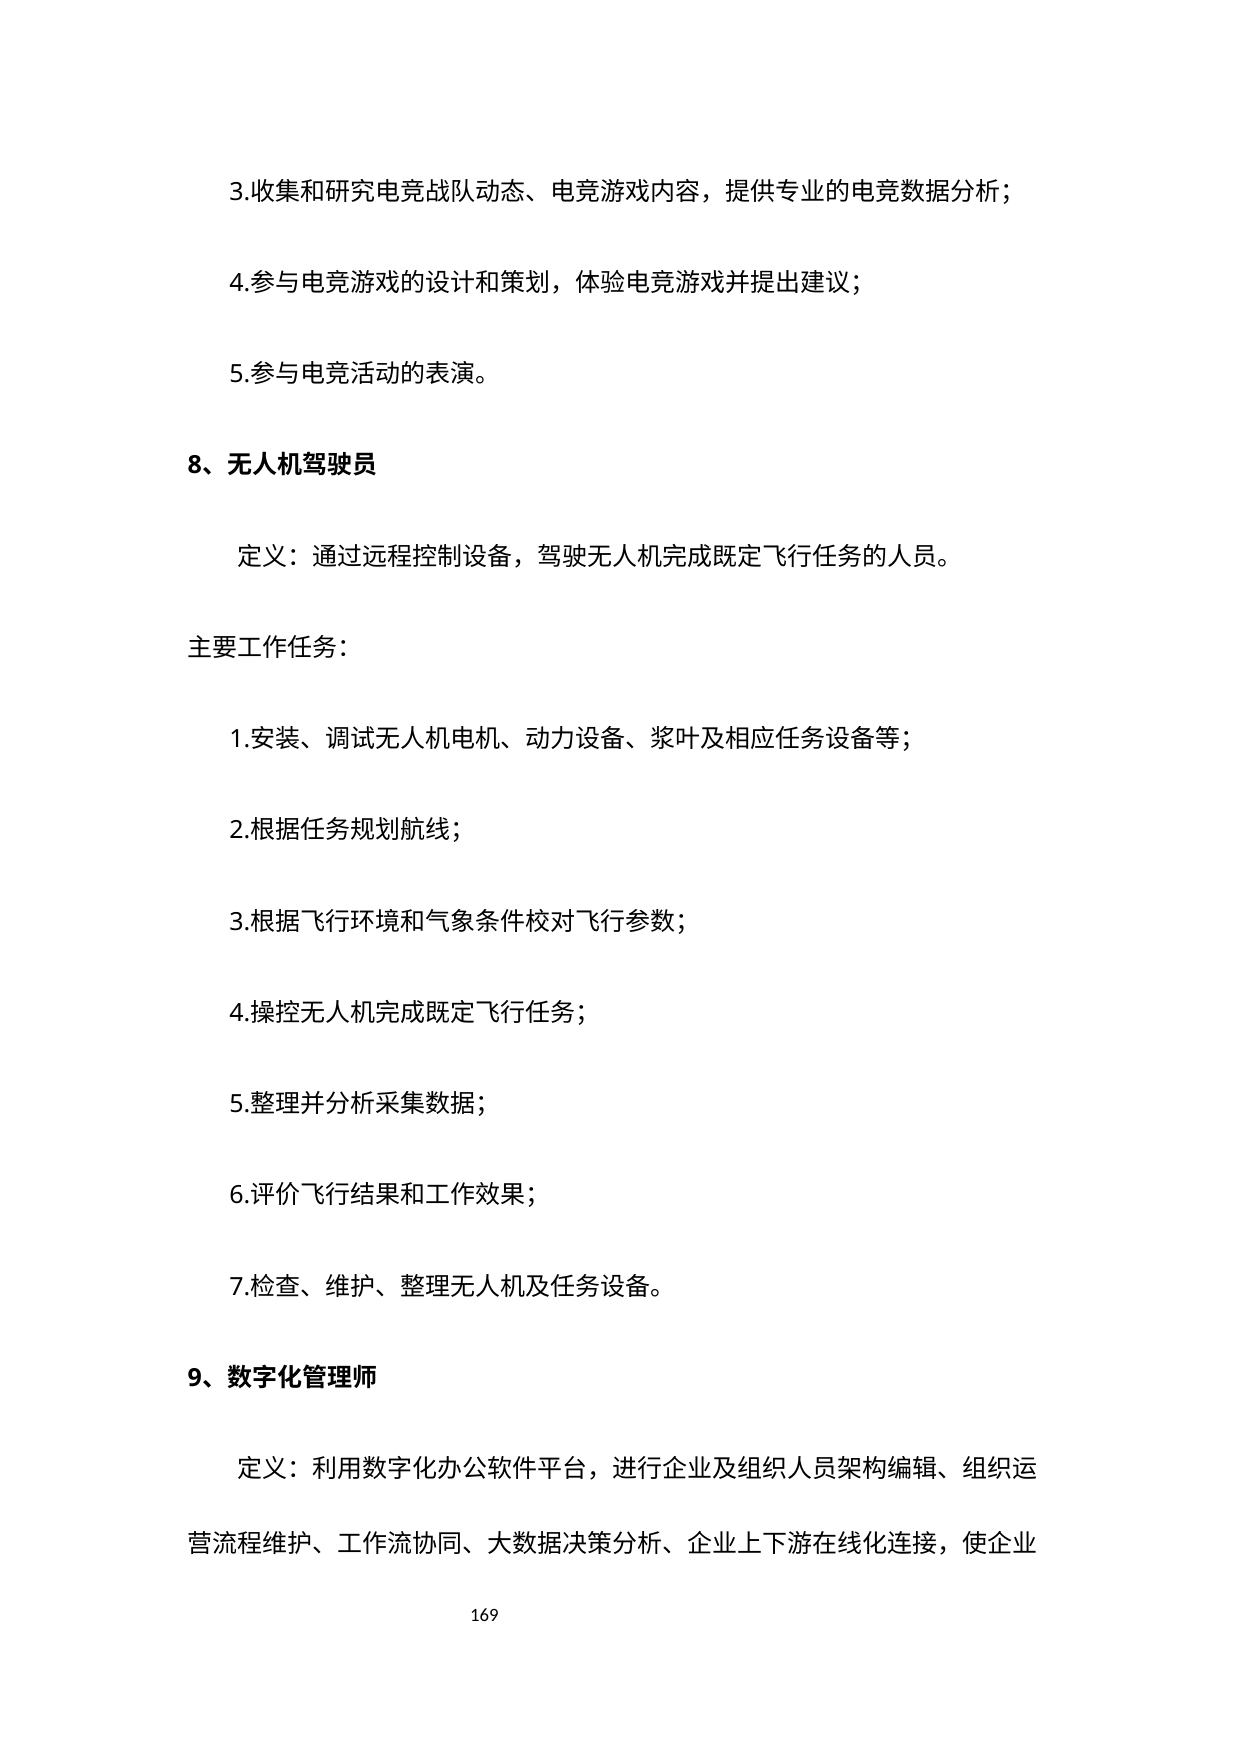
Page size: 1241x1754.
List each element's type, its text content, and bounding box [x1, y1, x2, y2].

text 4.操控无人机完成既定飞行任务； [229, 978, 1053, 1043]
text 主要工作任务： [187, 613, 1053, 678]
text 3.根据飞行环境和气象条件校对飞行参数； [229, 887, 1053, 952]
text 5.参与电竞活动的表演。 [229, 339, 1053, 404]
text 6.评价飞行结果和工作效果； [229, 1160, 1053, 1225]
text 定义：通过远程控制设备，驾驶无人机完成既定飞行任务的人员。 [187, 522, 1053, 587]
text 2.根据任务规划航线； [229, 795, 1053, 860]
text 7.检查、维护、整理无人机及任务设备。 [229, 1252, 1053, 1317]
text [187, 1434, 1053, 1574]
text 3.收集和研究电竞战队动态、电竞游戏内容，提供专业的电竞数据分析； [229, 157, 1053, 222]
text 8、无人机驾驶员 [187, 430, 1053, 495]
text 1.安装、调试无人机电机、动力设备、浆叶及相应任务设备等； [229, 704, 1053, 769]
text 9、数字化管理师 [187, 1343, 1053, 1408]
text 4.参与电竞游戏的设计和策划，体验电竞游戏并提出建议； [229, 248, 1053, 313]
text 5.整理并分析采集数据； [229, 1069, 1053, 1134]
